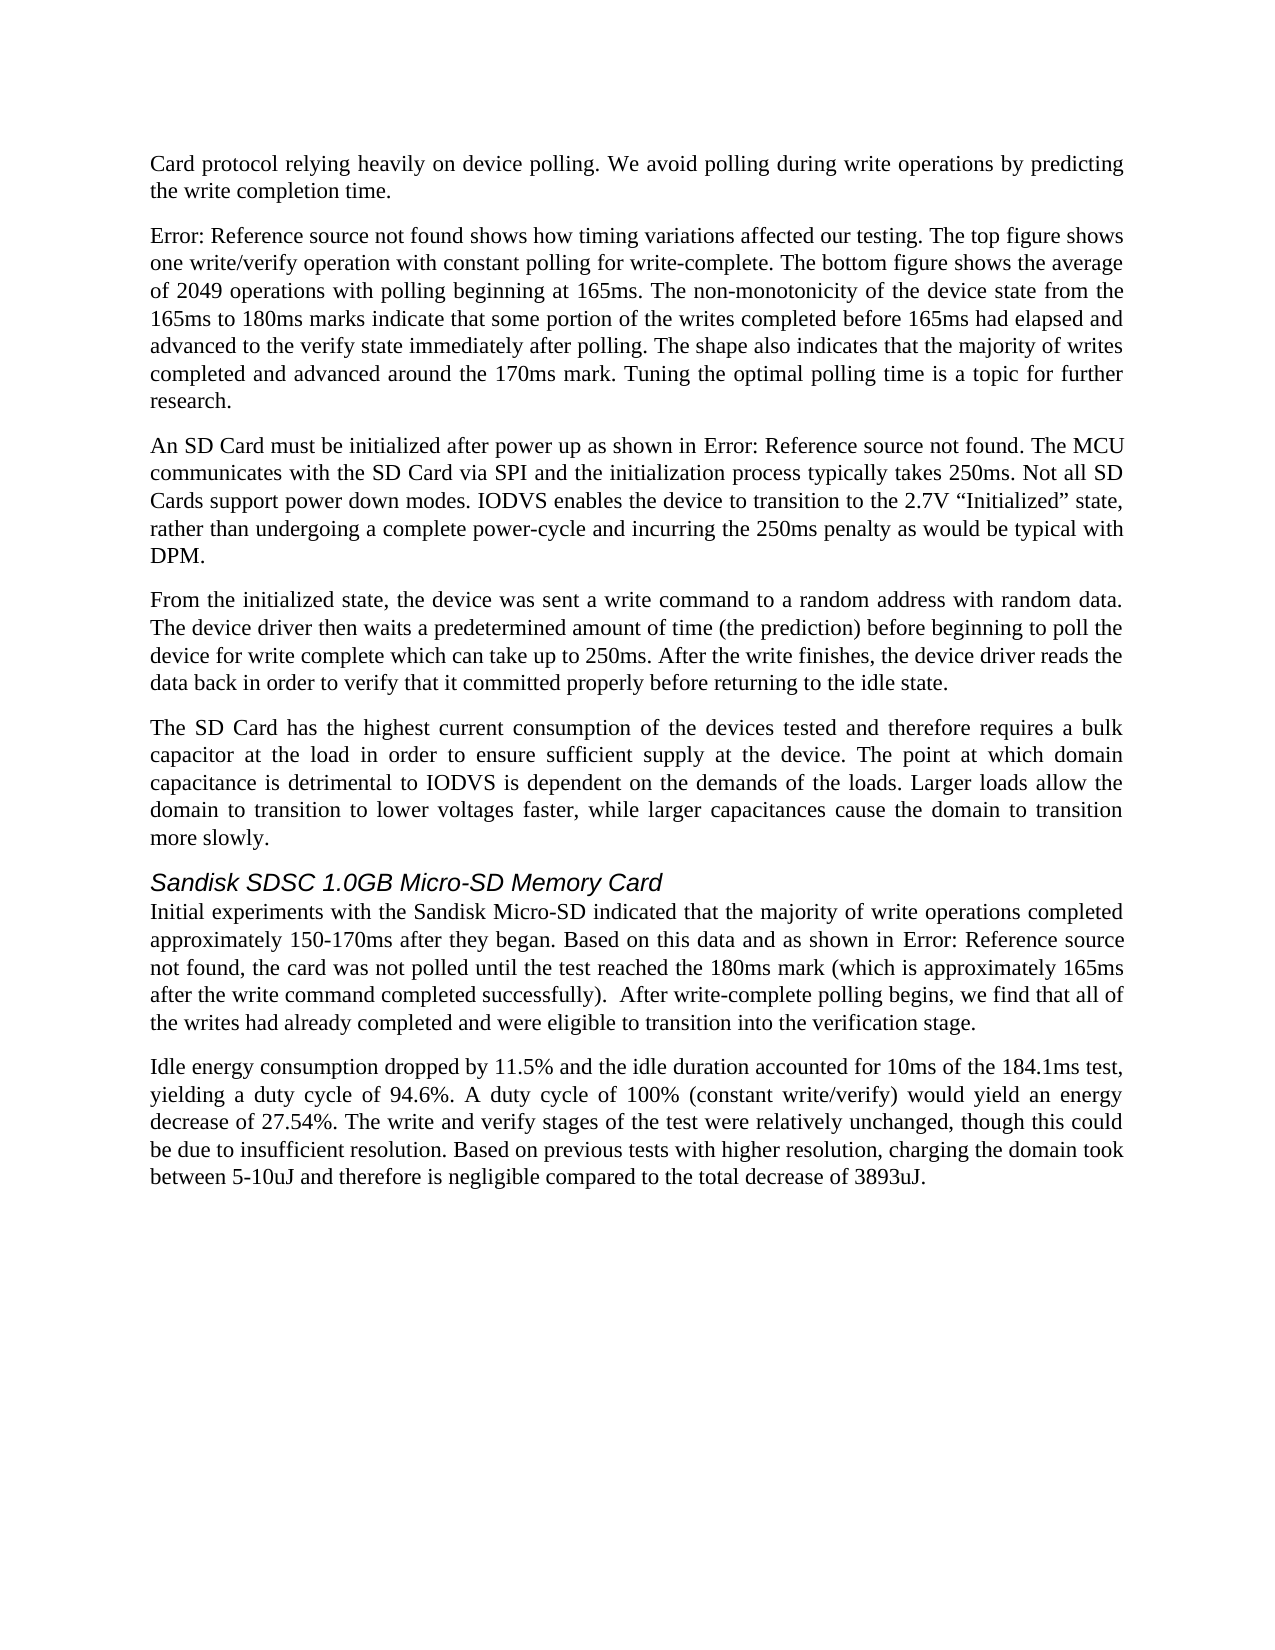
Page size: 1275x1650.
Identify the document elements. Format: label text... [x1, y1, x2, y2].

text The SD Card has the highest current consumption of the devices tested and therefore requires a bulk capacitor at the load in order to ensure sufficient supply at the device. The point at which domain capacitance is detrimental to IODVS is dependent on the demands of the loads. Larger loads allow the domain to transition to lower voltages faster, while larger capacitances cause the domain to transition more slowly. [150, 713, 1125, 850]
text Idle energy consumption dropped by 11.5% and the idle duration accounted for 10ms of the 184.1ms test, yielding a duty cycle of 94.6%. A duty cycle of 100% (constant write/verify) would yield an energy decrease of 27.54%. The write and verify stages of the test were relatively unchanged, though this could be due to insufficient resolution. Based on previous tests with higher resolution, charging the domain took between 5-10uJ and therefore is negligible compared to the total decrease of 3893uJ. [150, 1053, 1125, 1190]
subtitle Sandisk SDSC 1.0GB Micro-SD Memory Card [150, 868, 1125, 897]
text Error! Reference source not found. shows how timing variations affected our testing. The top figure shows one write/verify operation with constant polling for write-complete. The bottom figure shows the average of 2049 operations with polling beginning at 165ms. The non-monotonicity of the device state from the 165ms to 180ms marks indicate that some portion of the writes completed before 165ms had elapsed and advanced to the verify state immediately after polling. The shape also indicates that the majority of writes completed and advanced around the 170ms mark. Tuning the optimal polling time is a topic for further research. [150, 222, 1125, 414]
text An SD Card must be initialized after power up as shown in Error! Reference source not found.. The MCU communicates with the SD Card via SPI and the initialization process typically takes 250ms. Not all SD Cards support power down modes. IODVS enables the device to transition to the 2.7V “Initialized” state, rather than undergoing a complete power-cycle and incurring the 250ms penalty as would be typical with DPM. [150, 432, 1125, 568]
text Initial experiments with the Sandisk Micro-SD indicated that the majority of write operations completed approximately 150-170ms after they began. Based on this data and as shown in Error! Reference source not found., the card was not polled until the test reached the 180ms mark (which is approximately 165ms after the write command completed successfully). After write-complete polling begins, we find that all of the writes had already completed and were eligible to transition into the verification stage. [150, 898, 1125, 1035]
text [150, 150, 1125, 204]
text From the initialized state, the device was sent a write command to a random address with random data. The device driver then waits a predetermined amount of time (the prediction) before beginning to poll the device for write complete which can take up to 250ms. After the write finishes, the device driver reads the data back in order to verify that it committed properly before returning to the idle state. [150, 586, 1125, 696]
